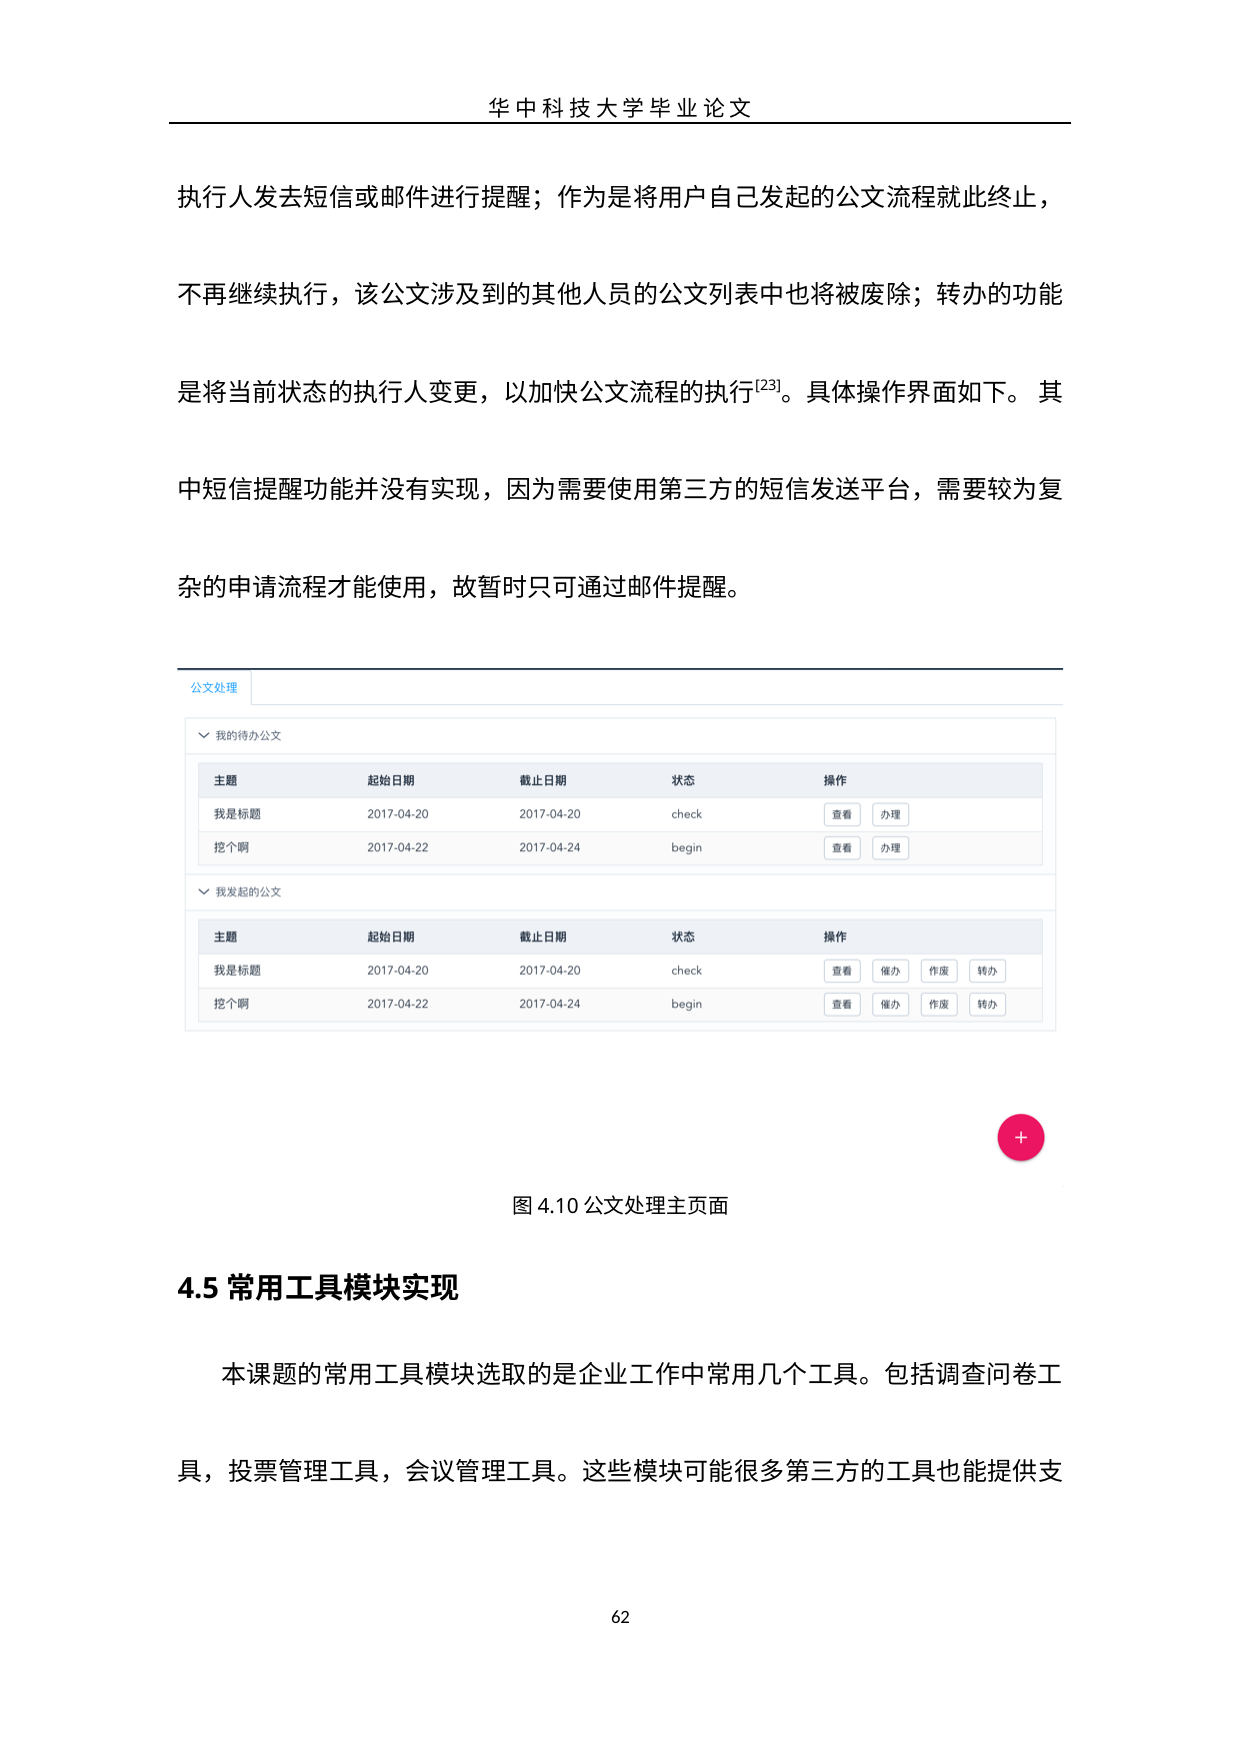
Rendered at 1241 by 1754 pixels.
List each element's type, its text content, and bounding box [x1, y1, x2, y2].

picture [177, 668, 1064, 1187]
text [177, 1340, 1063, 1502]
text 图 4.10公文处理主页面 [177, 1188, 1063, 1221]
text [177, 163, 1063, 618]
subtitle 4.5 常用工具模块实现 [177, 1253, 1063, 1318]
